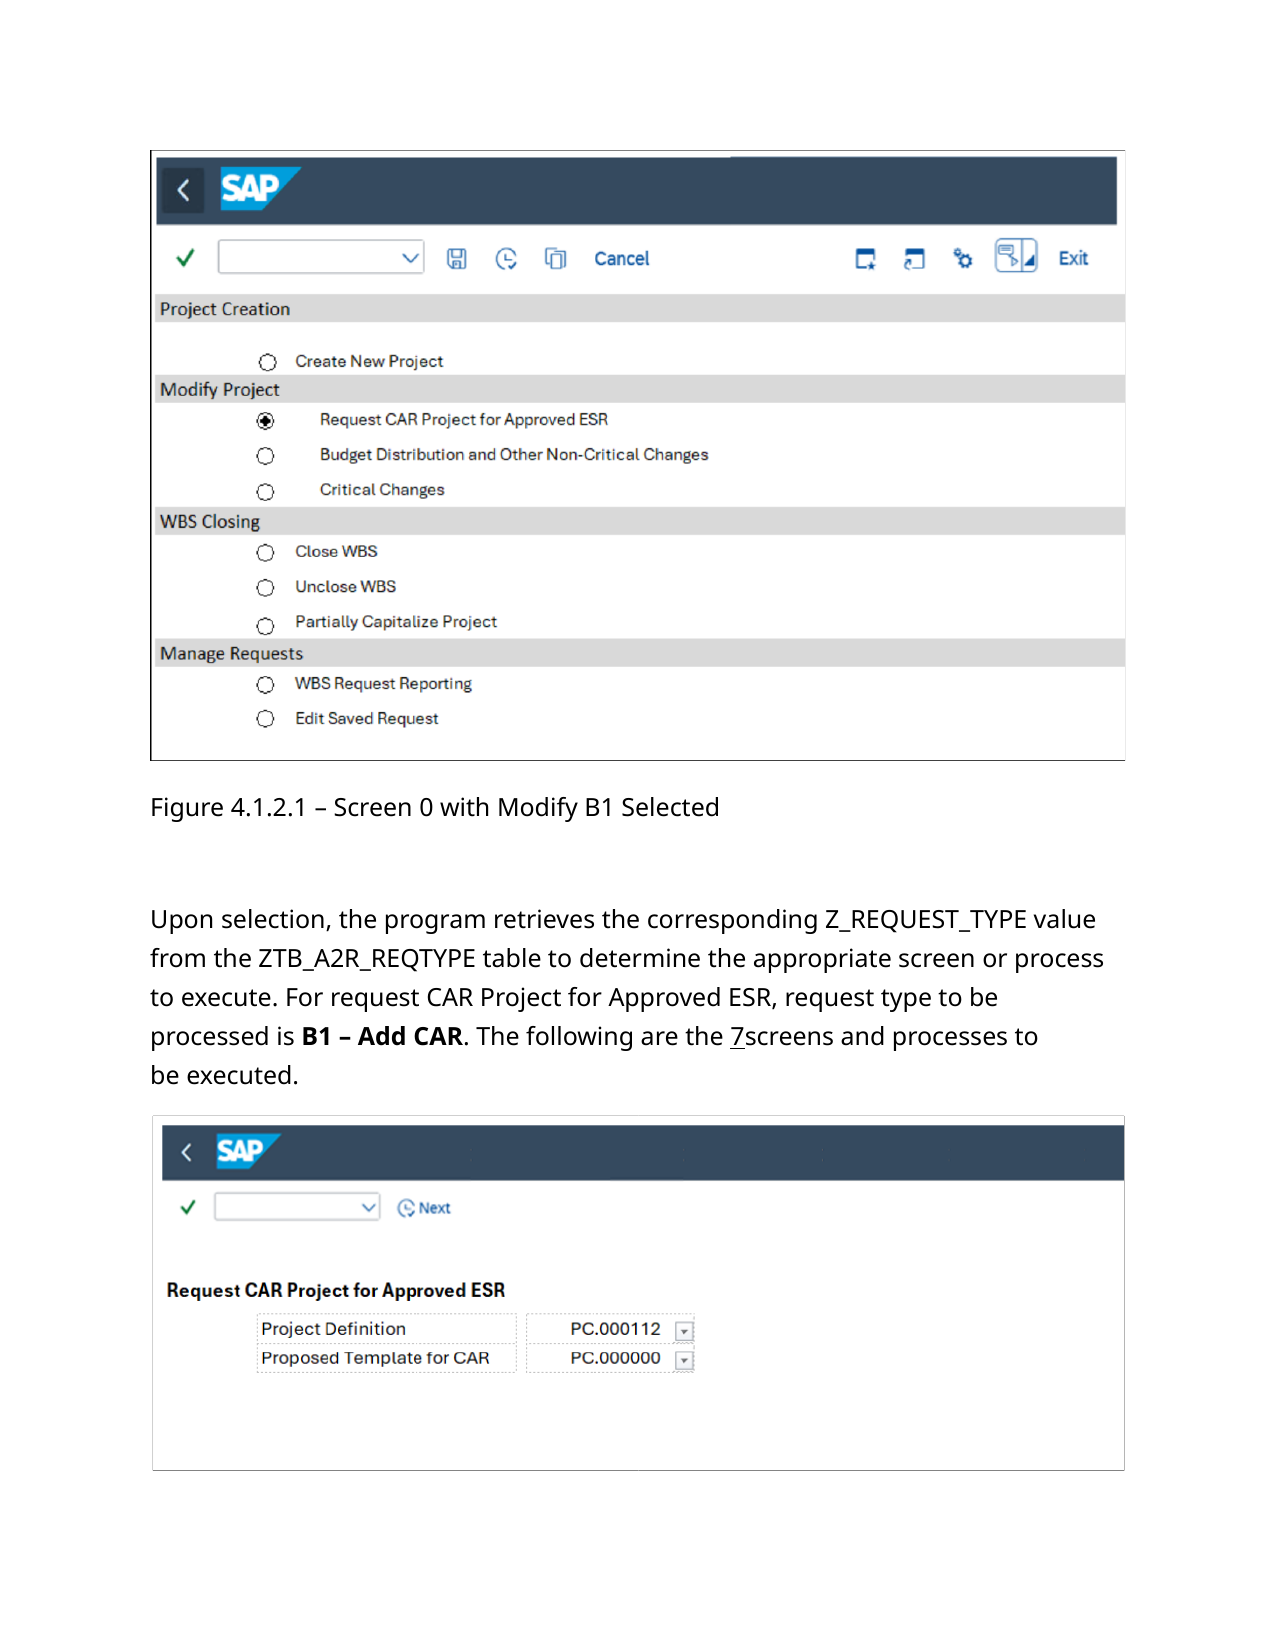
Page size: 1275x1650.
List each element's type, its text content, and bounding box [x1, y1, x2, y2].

picture [150, 150, 1125, 761]
text Figure 4.1.2.1 – Screen 0 with Modify B1 Selected [150, 790, 1125, 824]
picture [150, 1113, 1125, 1473]
text Upon selection, the program retrieves the corresponding Z_REQUEST_TYPE value from the ZTB_A2R_REQTYPE table to determine the appropriate screen or process to execute. For request CAR Project for Approved ESR, request type to be processed is B1 – Add CAR. The following are the 7screens and processes to be executed. [150, 901, 1125, 1092]
